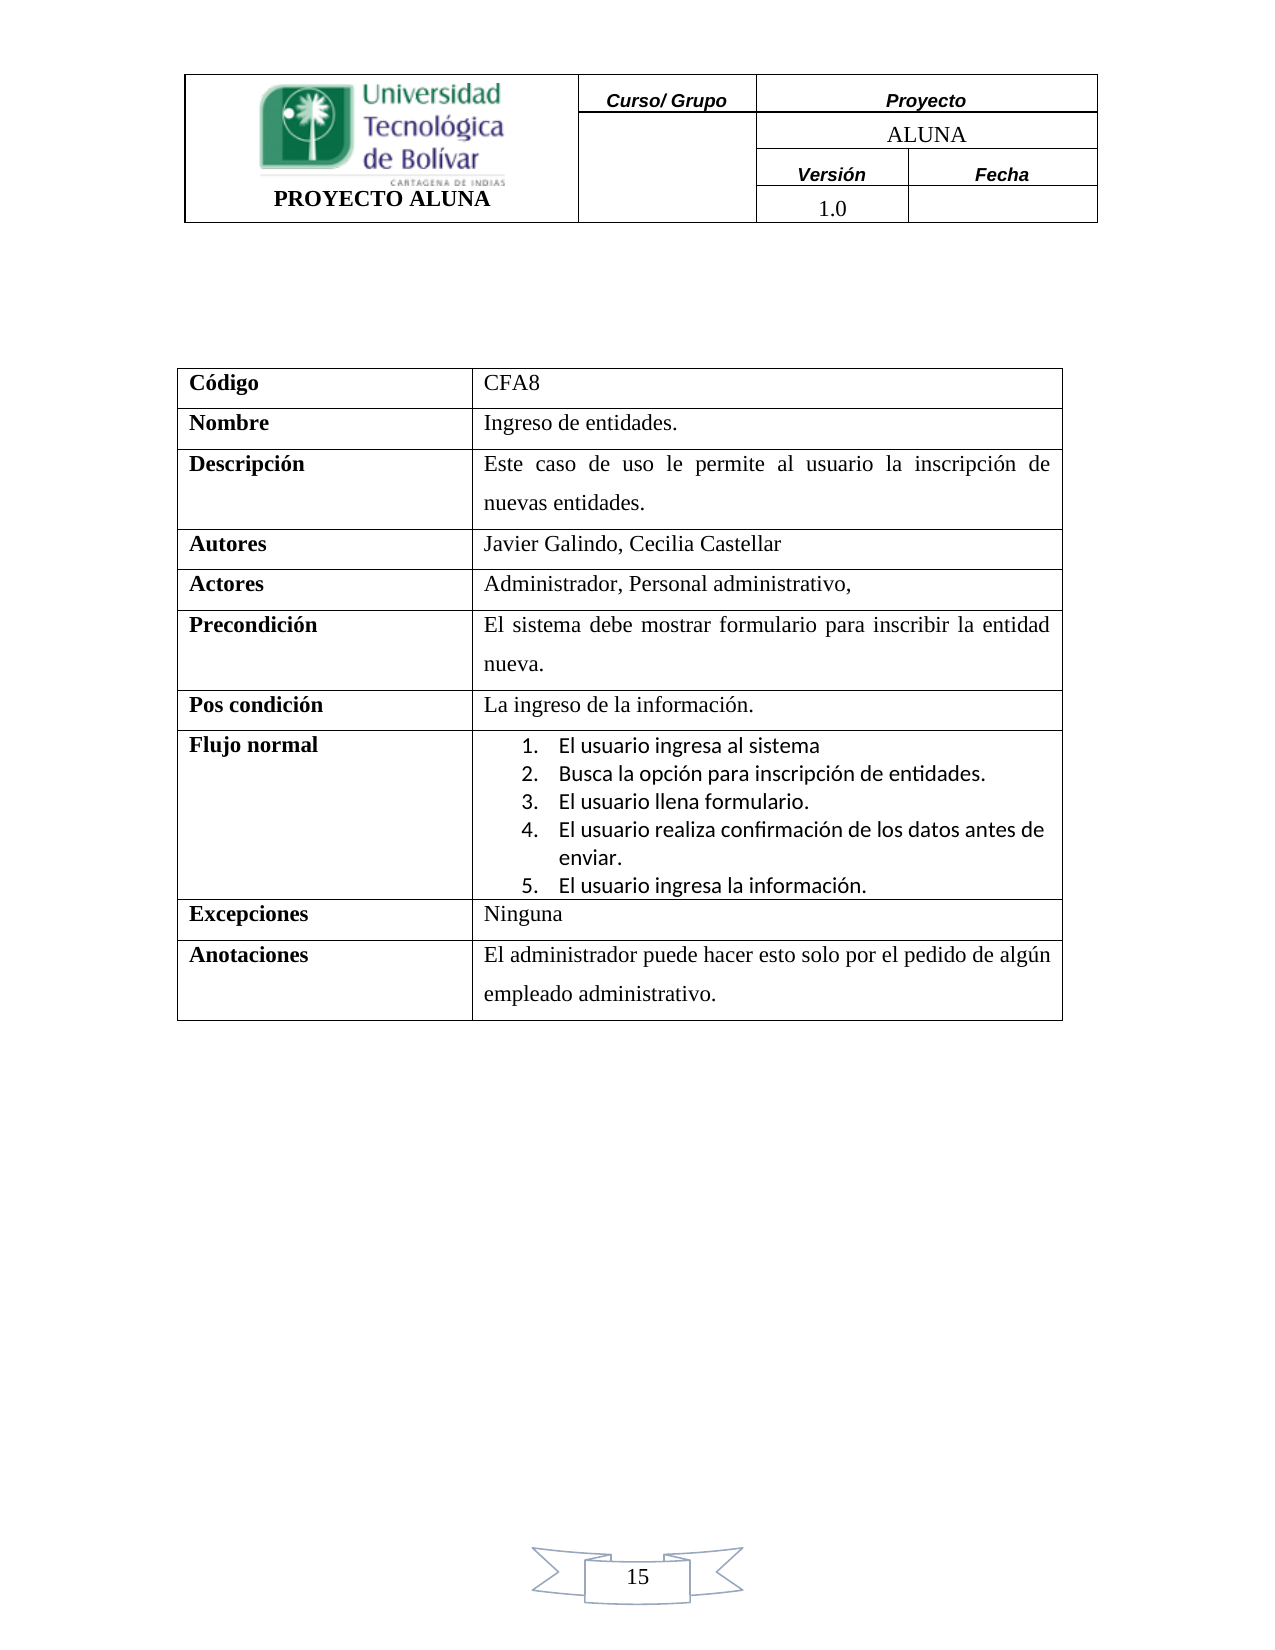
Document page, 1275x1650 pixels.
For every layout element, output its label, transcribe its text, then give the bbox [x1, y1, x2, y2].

table_cell Este caso de uso le permite al usuario la inscripción de nuevas entidades. [473, 450, 1062, 528]
table_cell El sistema debe mostrar formulario para inscribir la entidad nueva. [473, 611, 1062, 689]
table_cell La ingreso de la información. [473, 691, 1062, 730]
table_cell Descripción [178, 450, 472, 528]
table_cell Anotaciones [178, 941, 472, 1020]
table_header Código [178, 369, 472, 408]
table_header CFA8 [473, 369, 1062, 408]
table_cell Nombre [178, 409, 472, 448]
table_cell Autores [178, 530, 472, 569]
picture [259, 83, 505, 186]
table_cell Flujo normal [178, 731, 472, 899]
table_cell El usuario ingresa al sistema Busca la opción para inscripción de entidades. El usuario llena formulario. El usuario realiza confirmación de los datos antes de enviar. El usuario ingresa la información. [473, 731, 1062, 899]
table_cell Precondición [178, 611, 472, 689]
table_cell Ingreso de entidades. [473, 409, 1062, 448]
table_cell Ninguna [473, 900, 1062, 940]
table_cell El administrador puede hacer esto solo por el pedido de algún empleado administrativo. [473, 941, 1062, 1020]
table_cell Javier Galindo, Cecilia Castellar [473, 530, 1062, 569]
table_cell Actores [178, 570, 472, 609]
table_cell Excepciones [178, 900, 472, 940]
table_cell Administrador, Personal administrativo, [473, 570, 1062, 609]
table_cell Pos condición [178, 691, 472, 730]
